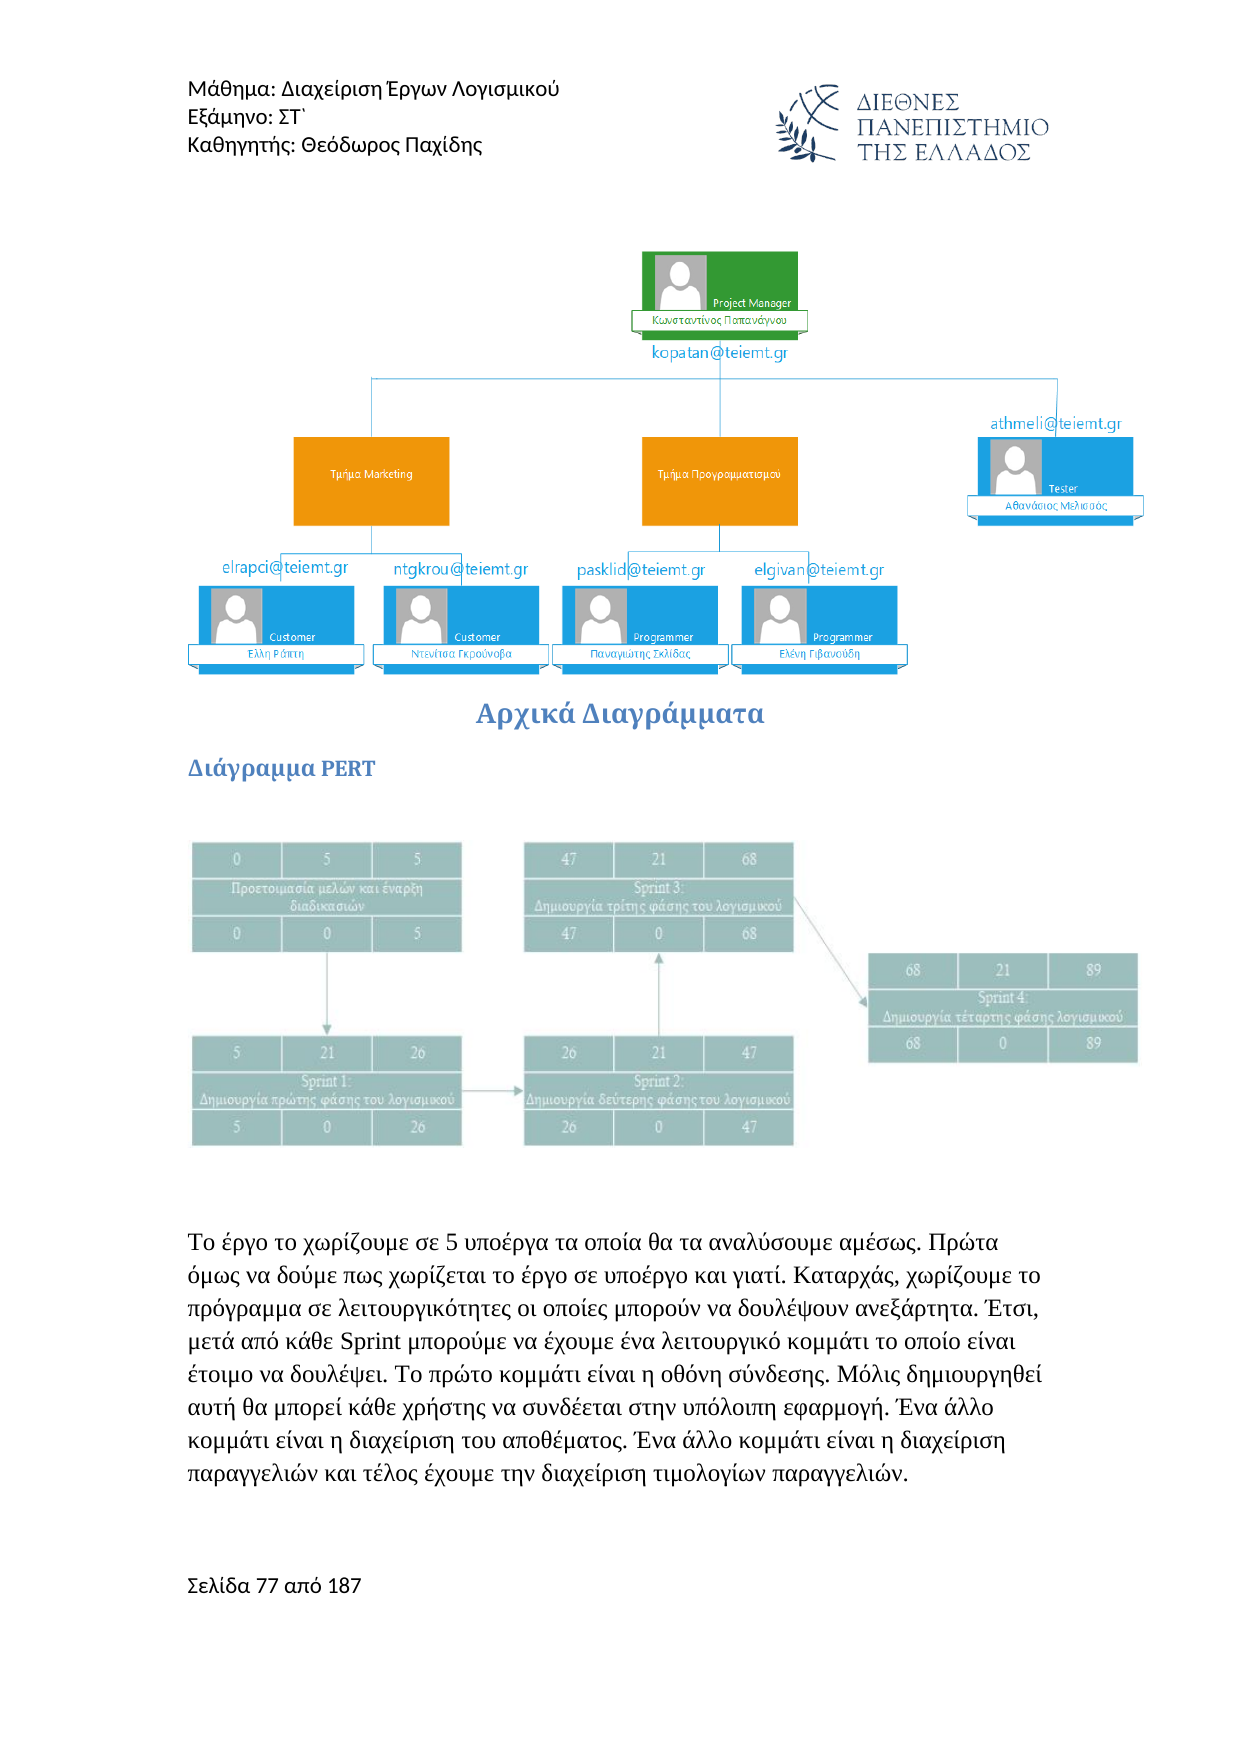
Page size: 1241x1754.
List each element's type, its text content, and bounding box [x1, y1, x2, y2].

picture [187, 251, 1144, 675]
picture [187, 840, 1143, 1148]
subtitle Αρχικά Διαγράμματα [187, 699, 1053, 731]
subtitle Διάγραμμα PERT [187, 756, 1053, 782]
text Το έργο το χωρίζουμε σε 5 υποέργα τα οποία θα τα αναλύσουμε αμέσως. Πρώτα όμως να δούμε πως χωρίζεται το έργο σε υποέργο και γιατί. Καταρχάς, χωρίζουμε το πρόγραμμα σε λειτουργικότητες οι οποίες μπορούν να δουλέψουν ανεξάρτητα. Έτσι, μετά από κάθε Sprint μπορούμε να έχουμε ένα λειτουργικό κομμάτι το οποίο είναι έτοιμο να δουλέψει. Το πρώτο κομμάτι είναι η οθόνη σύνδεσης. Μόλις δημιουργηθεί αυτή θα μπορεί κάθε χρήστης να συνδέεται στην υπόλοιπη εφαρμογή. Ένα άλλο κομμάτι είναι η διαχείριση του αποθέματος. Ένα άλλο κομμάτι είναι η διαχείριση παραγγελιών και τέλος έχουμε την διαχείριση τιμολογίων παραγγελιών. [187, 1227, 1053, 1487]
picture [752, 73, 1073, 174]
